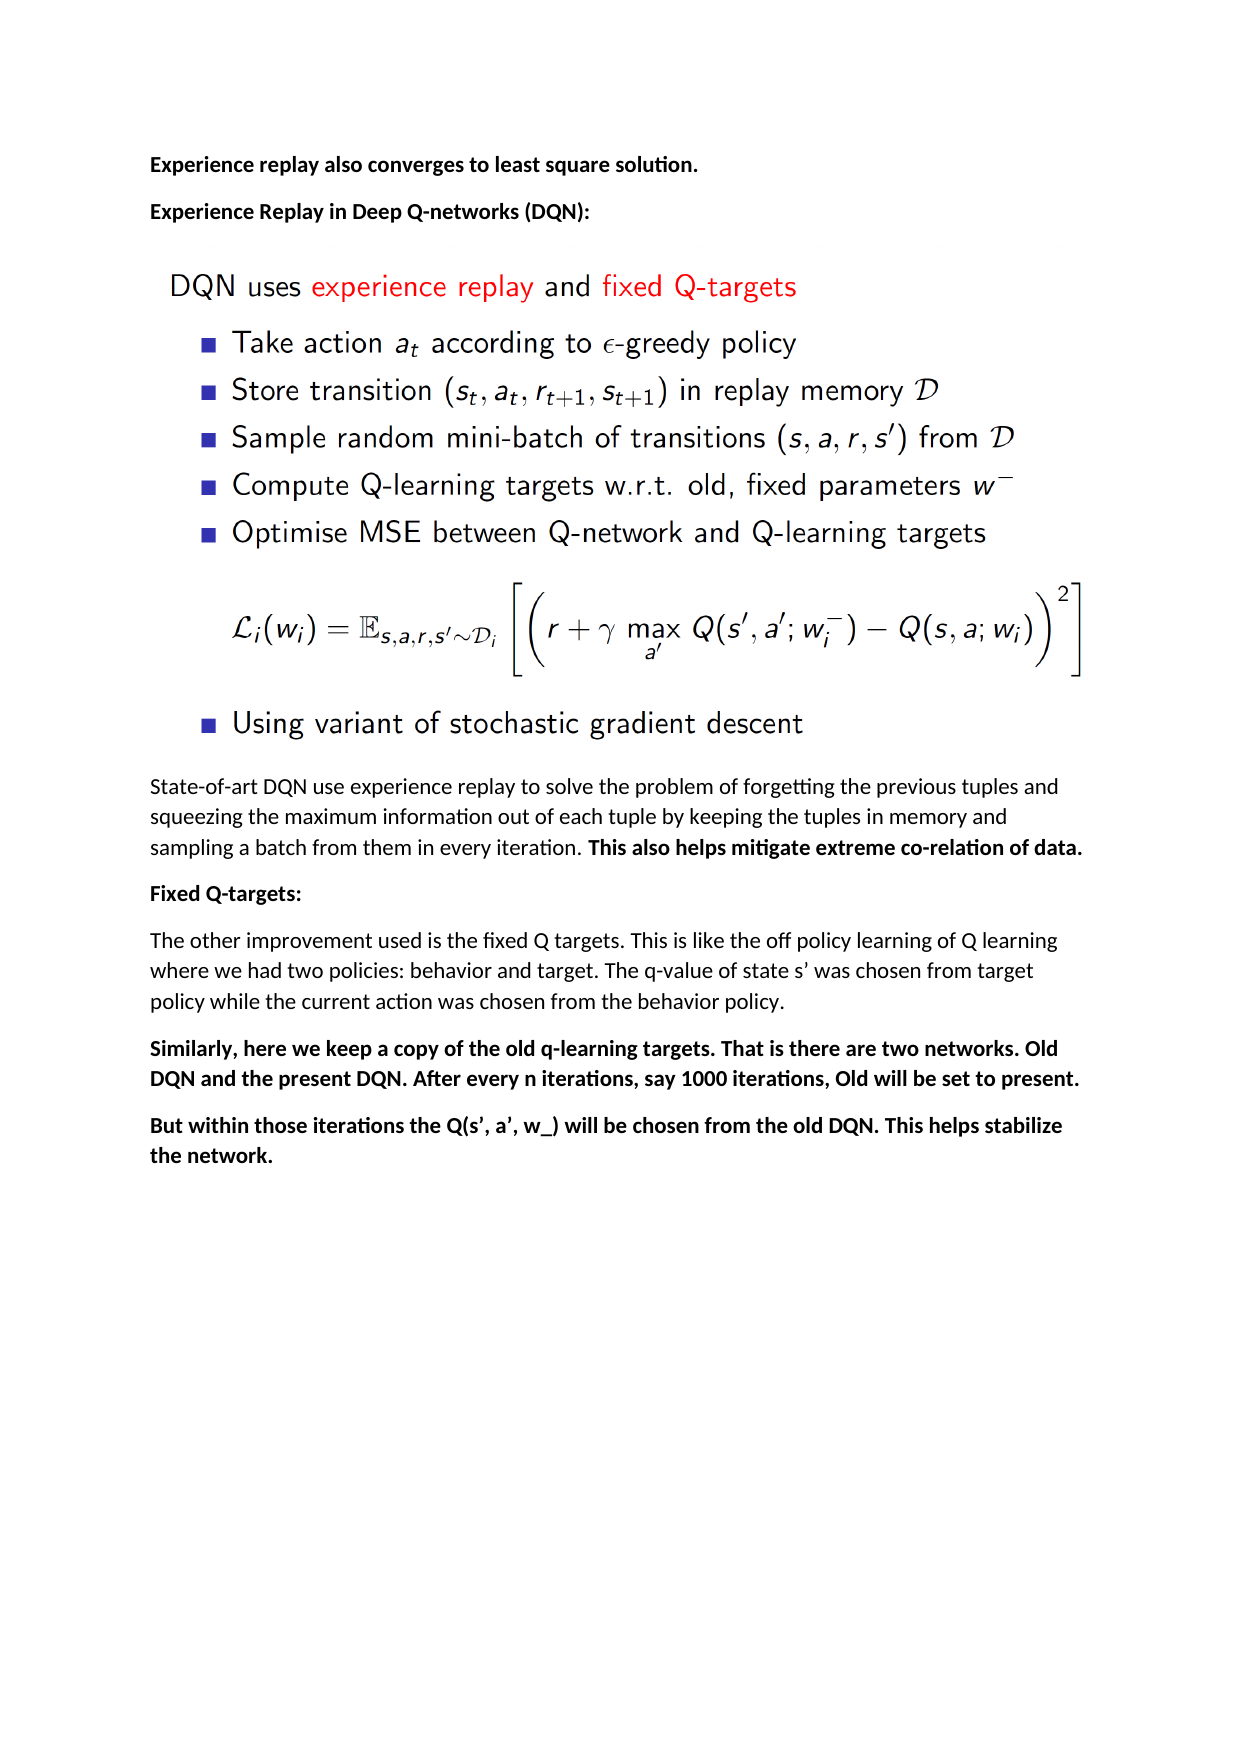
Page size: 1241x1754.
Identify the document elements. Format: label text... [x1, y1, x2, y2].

text Experience replay also converges to least square solution. [150, 150, 1090, 178]
text Fixed Q-targets: [150, 879, 1090, 908]
text Experience Replay in Deep Q-networks (DQN): [150, 197, 1090, 225]
text The other improvement used is the fixed Q targets. This is like the off policy learning of Q learning where we had two policies: behavior and target. The q-value of state s’ was chosen from target policy while the current action was chosen from the behavior policy. [150, 926, 1090, 1015]
text Similarly, here we keep a copy of the old q-learning targets. That is there are two networks. Old DQN and the present DQN. After every n iterations, say 1000 iterations, Old will be set to present. [150, 1034, 1090, 1092]
text State-of-art DQN use experience replay to solve the problem of forgetting the previous tuples and squeezing the maximum information out of each tuple by keeping the tuples in memory and sampling a batch from them in every iteration. This also helps mitigate extreme co-relation of data. [150, 772, 1090, 861]
picture [150, 243, 1091, 754]
text But within those iterations the Q(s’, a’, w_) will be chosen from the old DQN. This helps stabilize the network. [150, 1111, 1090, 1169]
